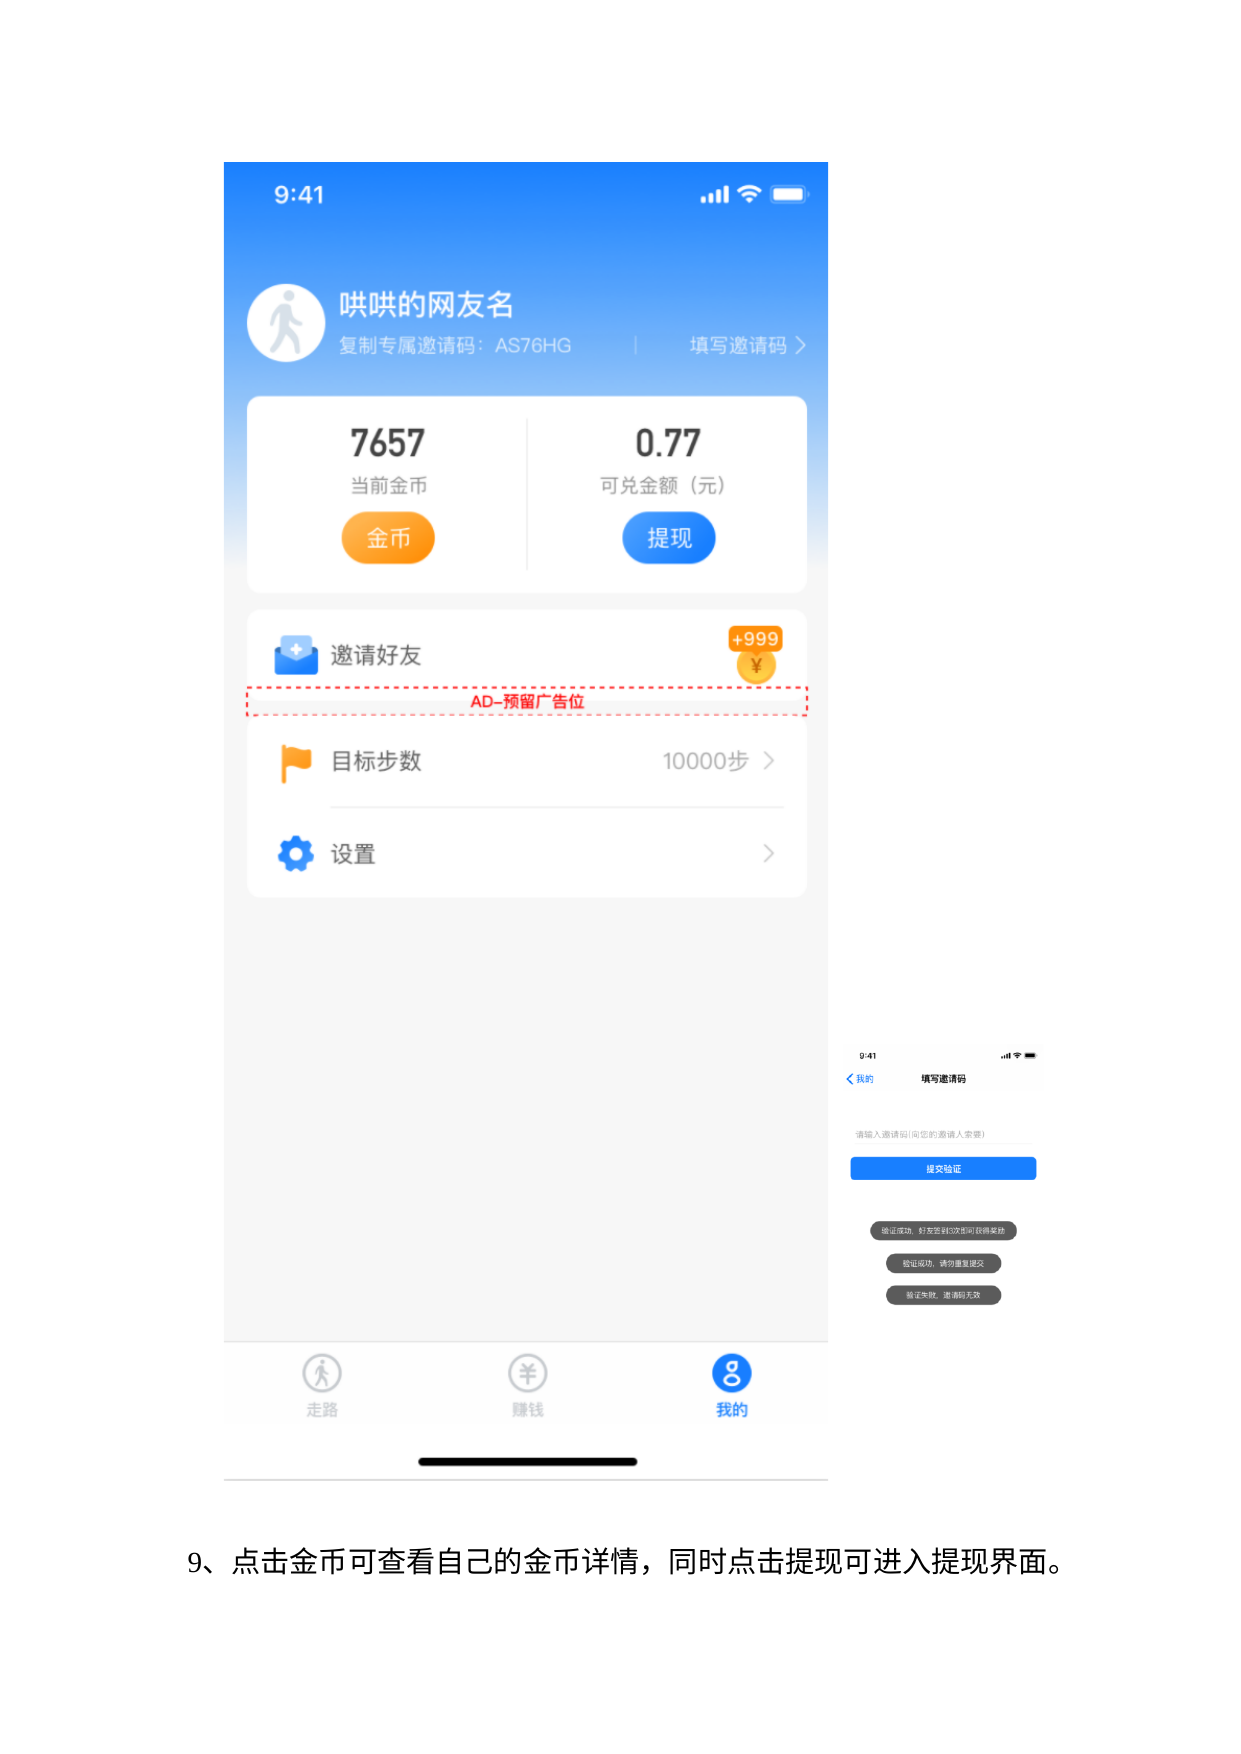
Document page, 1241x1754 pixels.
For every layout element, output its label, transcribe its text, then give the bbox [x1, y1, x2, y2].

picture [842, 1044, 1044, 1481]
picture [223, 162, 829, 1481]
list 点击金币可查看自己的金币详情，同时点击提现可进入提现界面。 [187, 1527, 1053, 1592]
